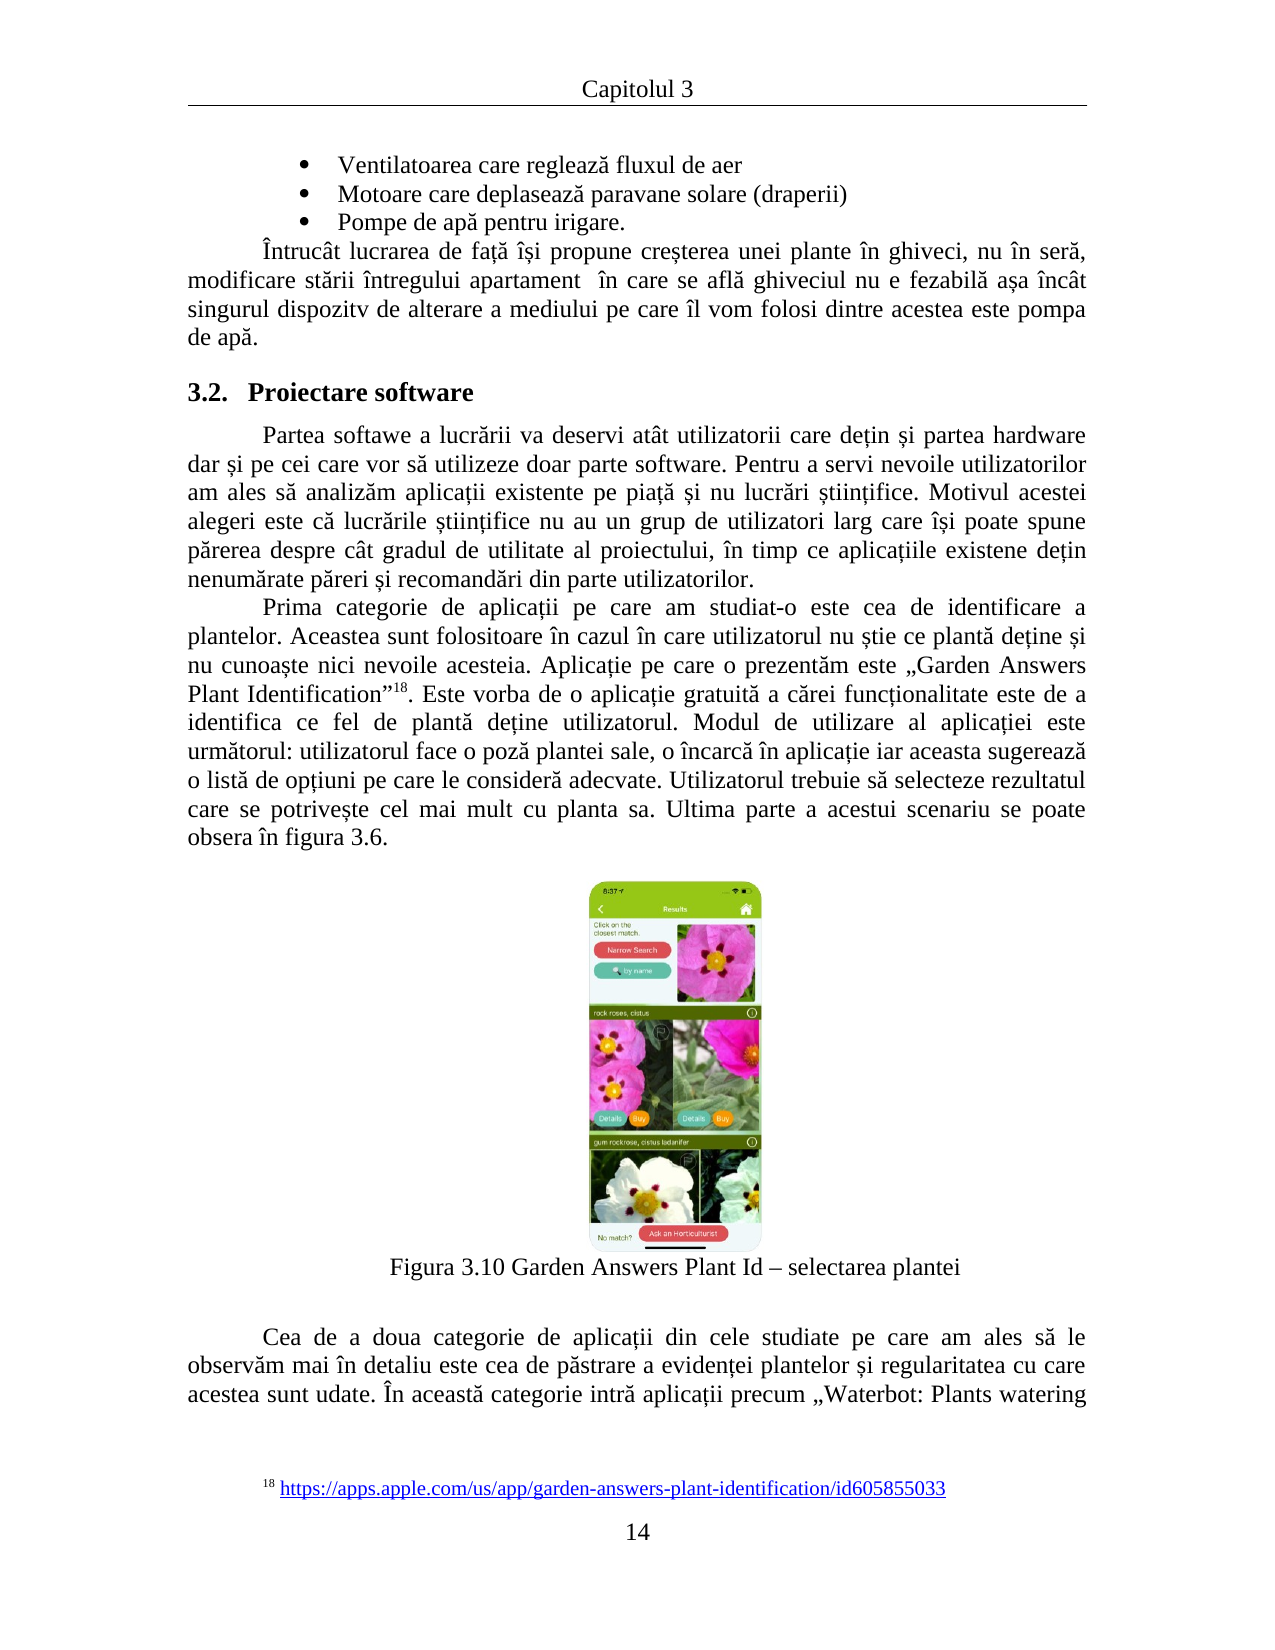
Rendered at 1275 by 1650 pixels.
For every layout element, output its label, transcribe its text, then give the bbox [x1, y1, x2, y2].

picture [586, 880, 764, 1252]
subtitle Proiectare software [187, 376, 1087, 407]
text Partea softawe a lucrării va deservi atât utilizatorii care dețin și partea hardware dar și pe cei care vor să utilizeze doar parte software. Pentru a servi nevoile utilizatorilor am ales să analizăm aplicații existente pe piață și nu lucrări științifice. Motivul acestei alegeri este că lucrările științifice nu au un grup de utilizatori larg care își poate spune părerea despre cât gradul de utilitate al proiectului, în timp ce aplicațiile existene dețin nenumărate păreri și recomandări din parte utilizatorilor. [187, 420, 1087, 592]
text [187, 1322, 1087, 1408]
text Întrucât lucrarea de față își propune creșterea unei plante în ghiveci, nu în seră, modificare stării întregului apartament în care se află ghiveciul nu e fezabilă așa încât singurul dispozitv de alterare a mediului pe care îl vom folosi dintre acestea este pompa de apă. [187, 236, 1087, 351]
text Prima categorie de aplicații pe care am studiat-o este cea de identificare a plantelor. Aceastea sunt folositoare în cazul în care utilizatorul nu știe ce plantă deține și nu cunoaște nici nevoile acesteia. Aplicație pe care o prezentăm este „Garden Answers Plant Identification”. Este vorba de o aplicație gratuită a cărei funcționalitate este de a identifica ce fel de plantă deține utilizatorul. Modul de utilizare al aplicației este următorul: utilizatorul face o poză plantei sale, o încarcă în aplicație iar aceasta sugerează o listă de opțiuni pe care le consideră adecvate. Utilizatorul trebuie să selecteze rezultatul care se potrivește cel mai mult cu planta sa. Ultima parte a acestui scenariu se poate obsera în figura 3.6. [187, 592, 1087, 851]
list Motoare care deplasează paravane solare (draperii) [300, 179, 1087, 207]
list Pompe de apă pentru irigare. [300, 207, 1087, 236]
list Ventilatoarea care reglează fluxul de aer [300, 150, 1087, 179]
